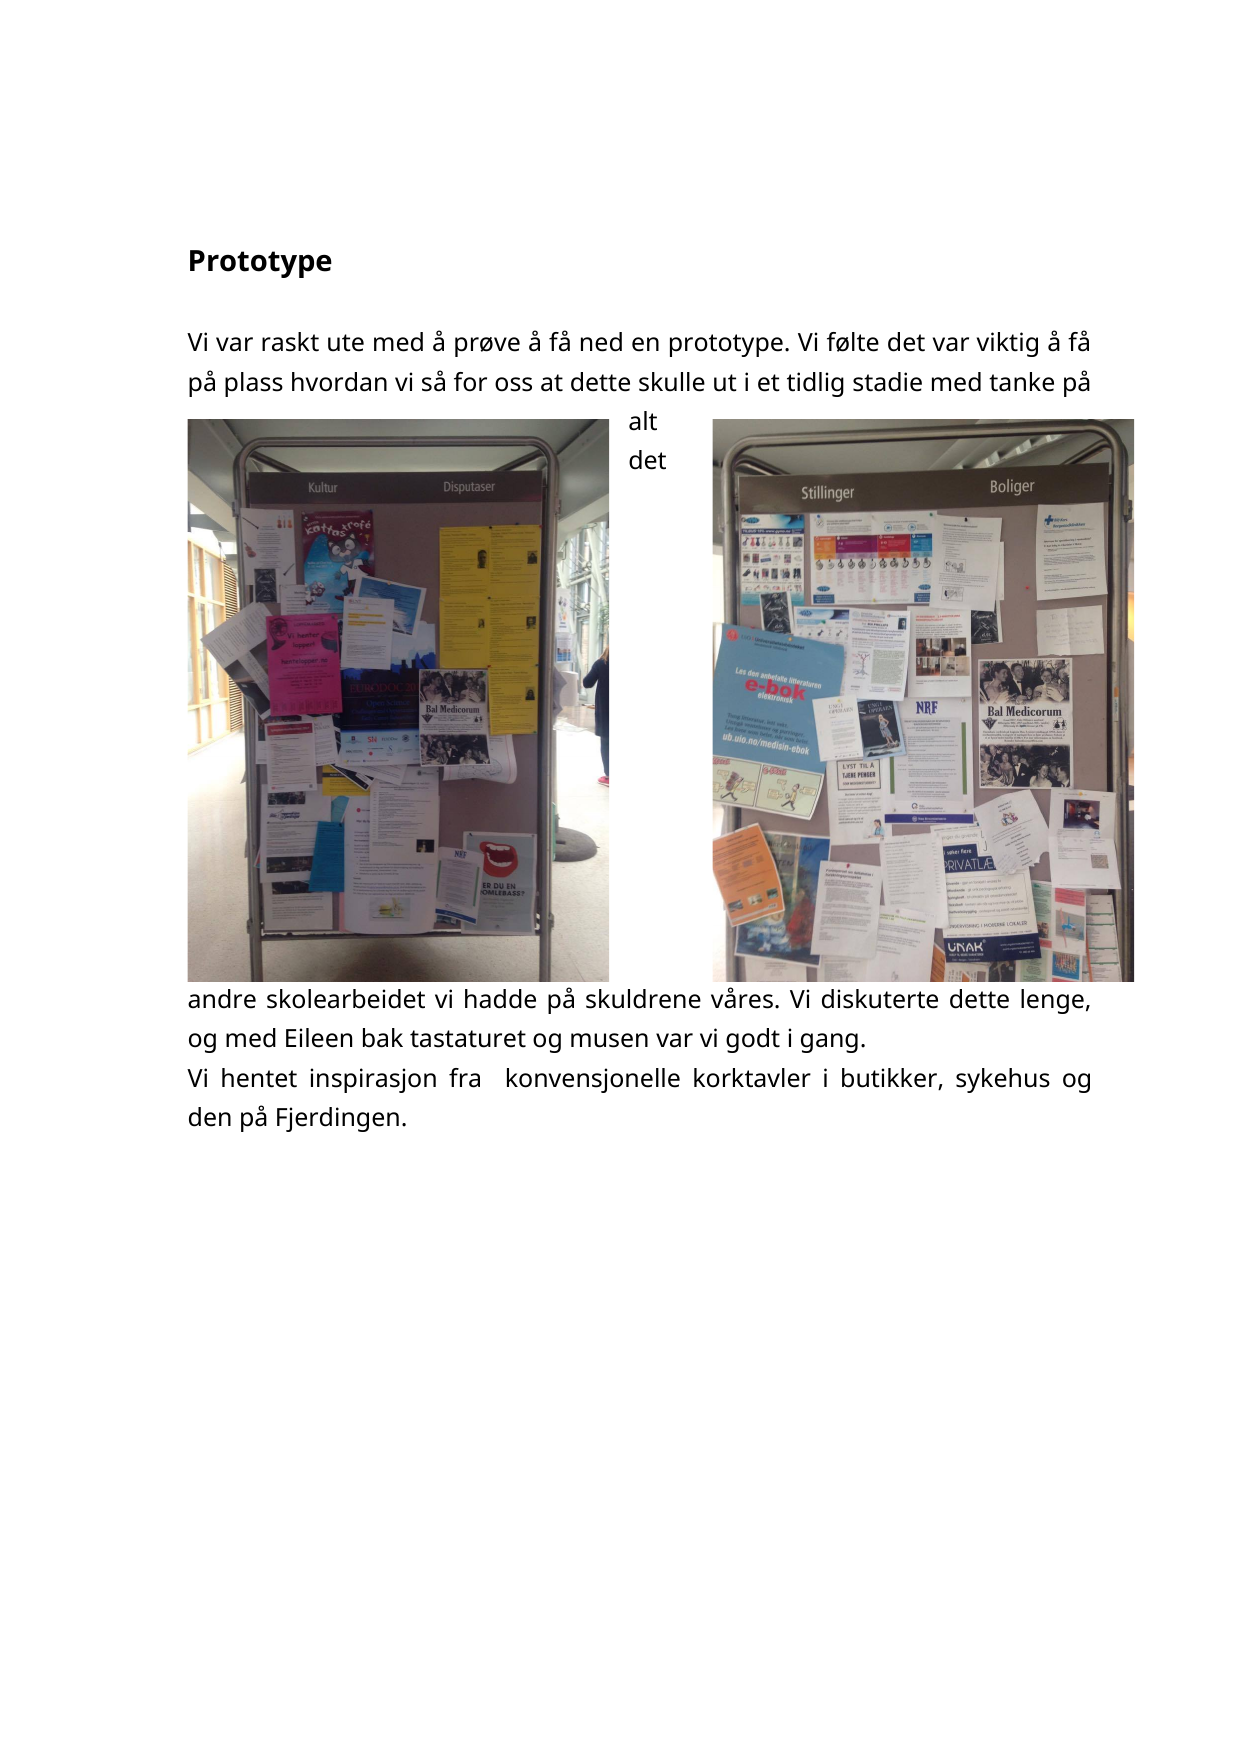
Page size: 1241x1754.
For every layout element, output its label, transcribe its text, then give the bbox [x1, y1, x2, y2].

text Vi hentet inspirasjon fra konvensjonelle korktavler i butikker, sykehus og den på Fjerdingen. [187, 1060, 1093, 1133]
text Prototype [187, 240, 1093, 280]
picture [187, 419, 610, 982]
picture [712, 419, 1135, 982]
